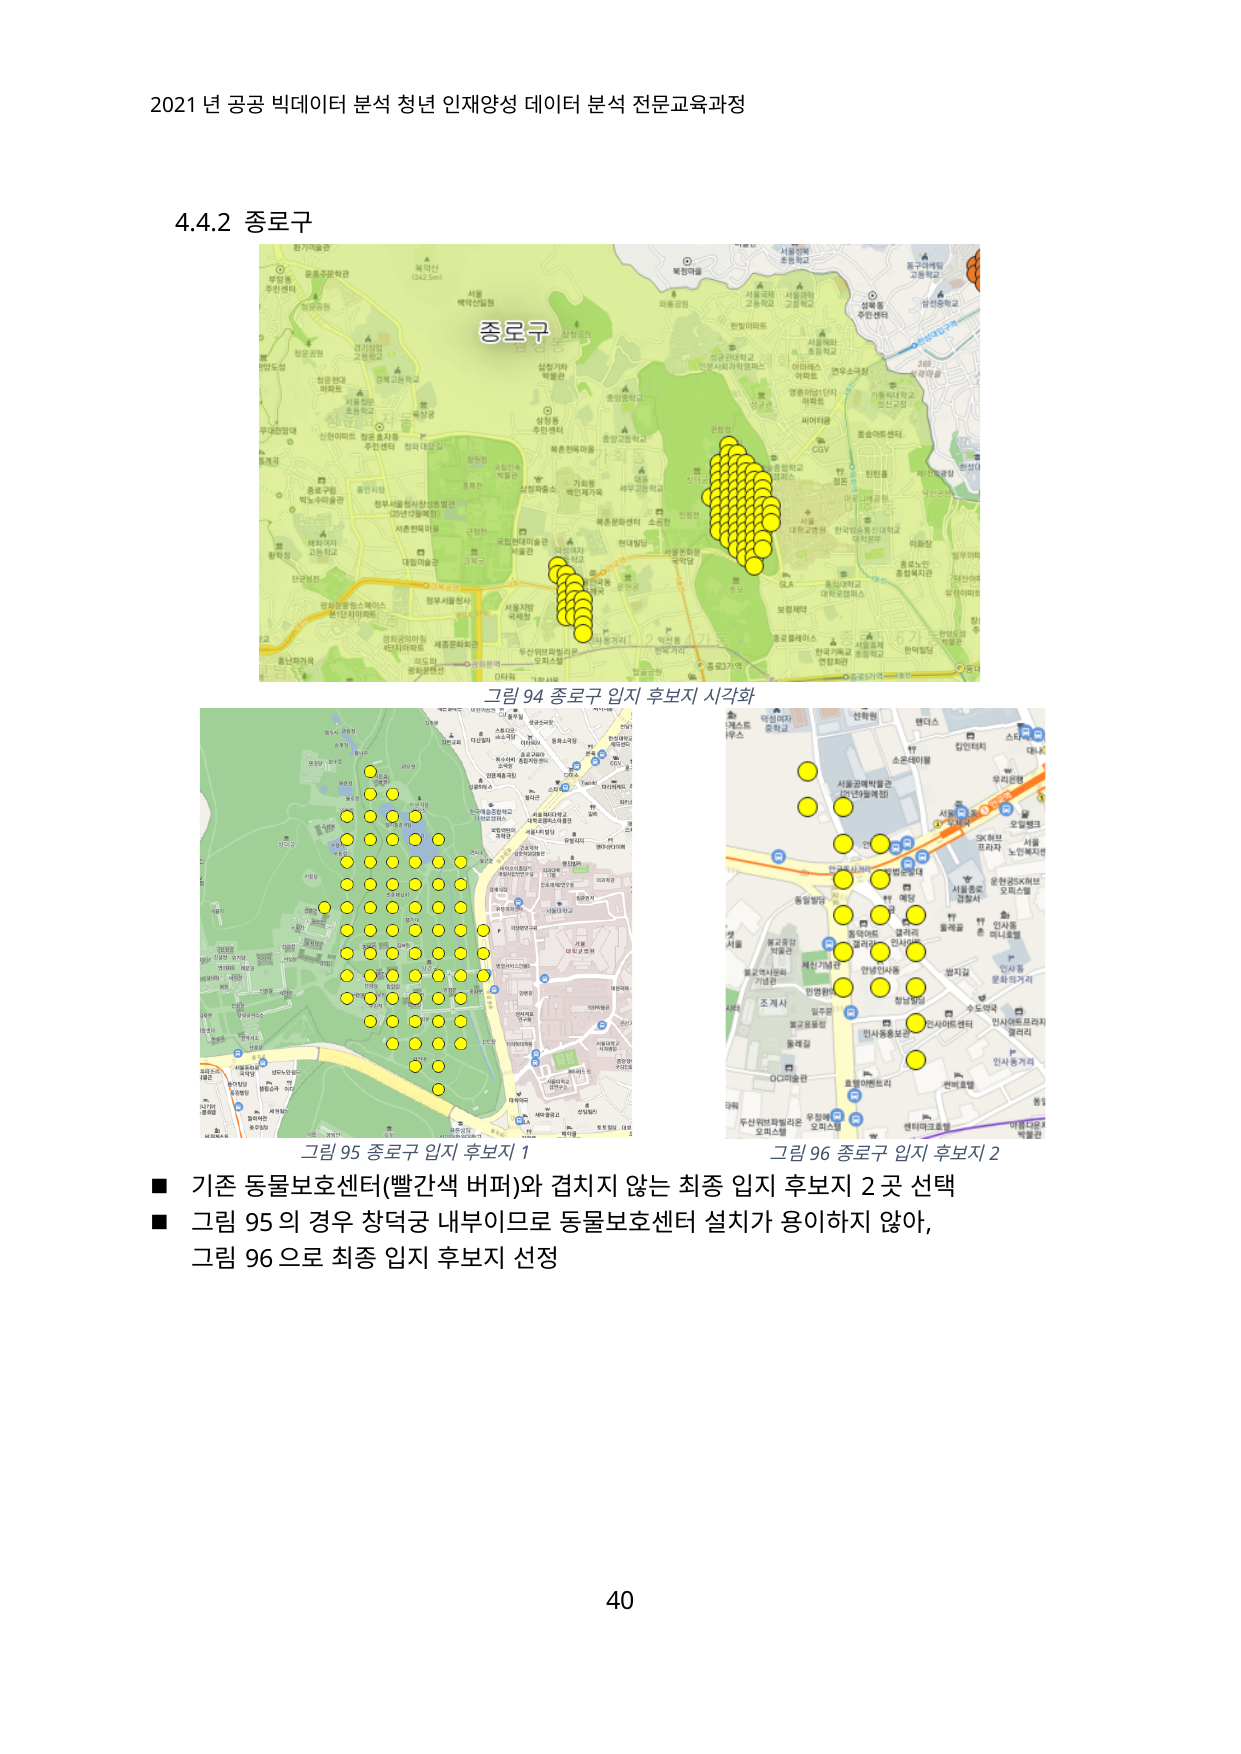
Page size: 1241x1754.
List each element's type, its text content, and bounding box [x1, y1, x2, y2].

subtitle 종로구 [175, 202, 1065, 238]
picture [725, 708, 1046, 1139]
picture [199, 708, 633, 1138]
list 그림 95의 경우 창덕궁 내부이므로 동물보호센터 설치가 용이하지 않아, 그림 96으로 최종 입지 후보지 선정 [150, 1202, 1090, 1275]
table_cell 그림 96 종로구 입지 후보지 2 [682, 709, 1089, 1166]
table_header 그림 94 종로구 입지 후보지 시각화 [150, 245, 1089, 709]
table_cell 그림 95 종로구 입지 후보지 1 [150, 709, 682, 1166]
list 기존 동물보호센터(빨간색 버퍼)와 겹치지 않는 최종 입지 후보지 2곳 선택 [150, 1166, 1090, 1202]
picture [259, 244, 980, 682]
